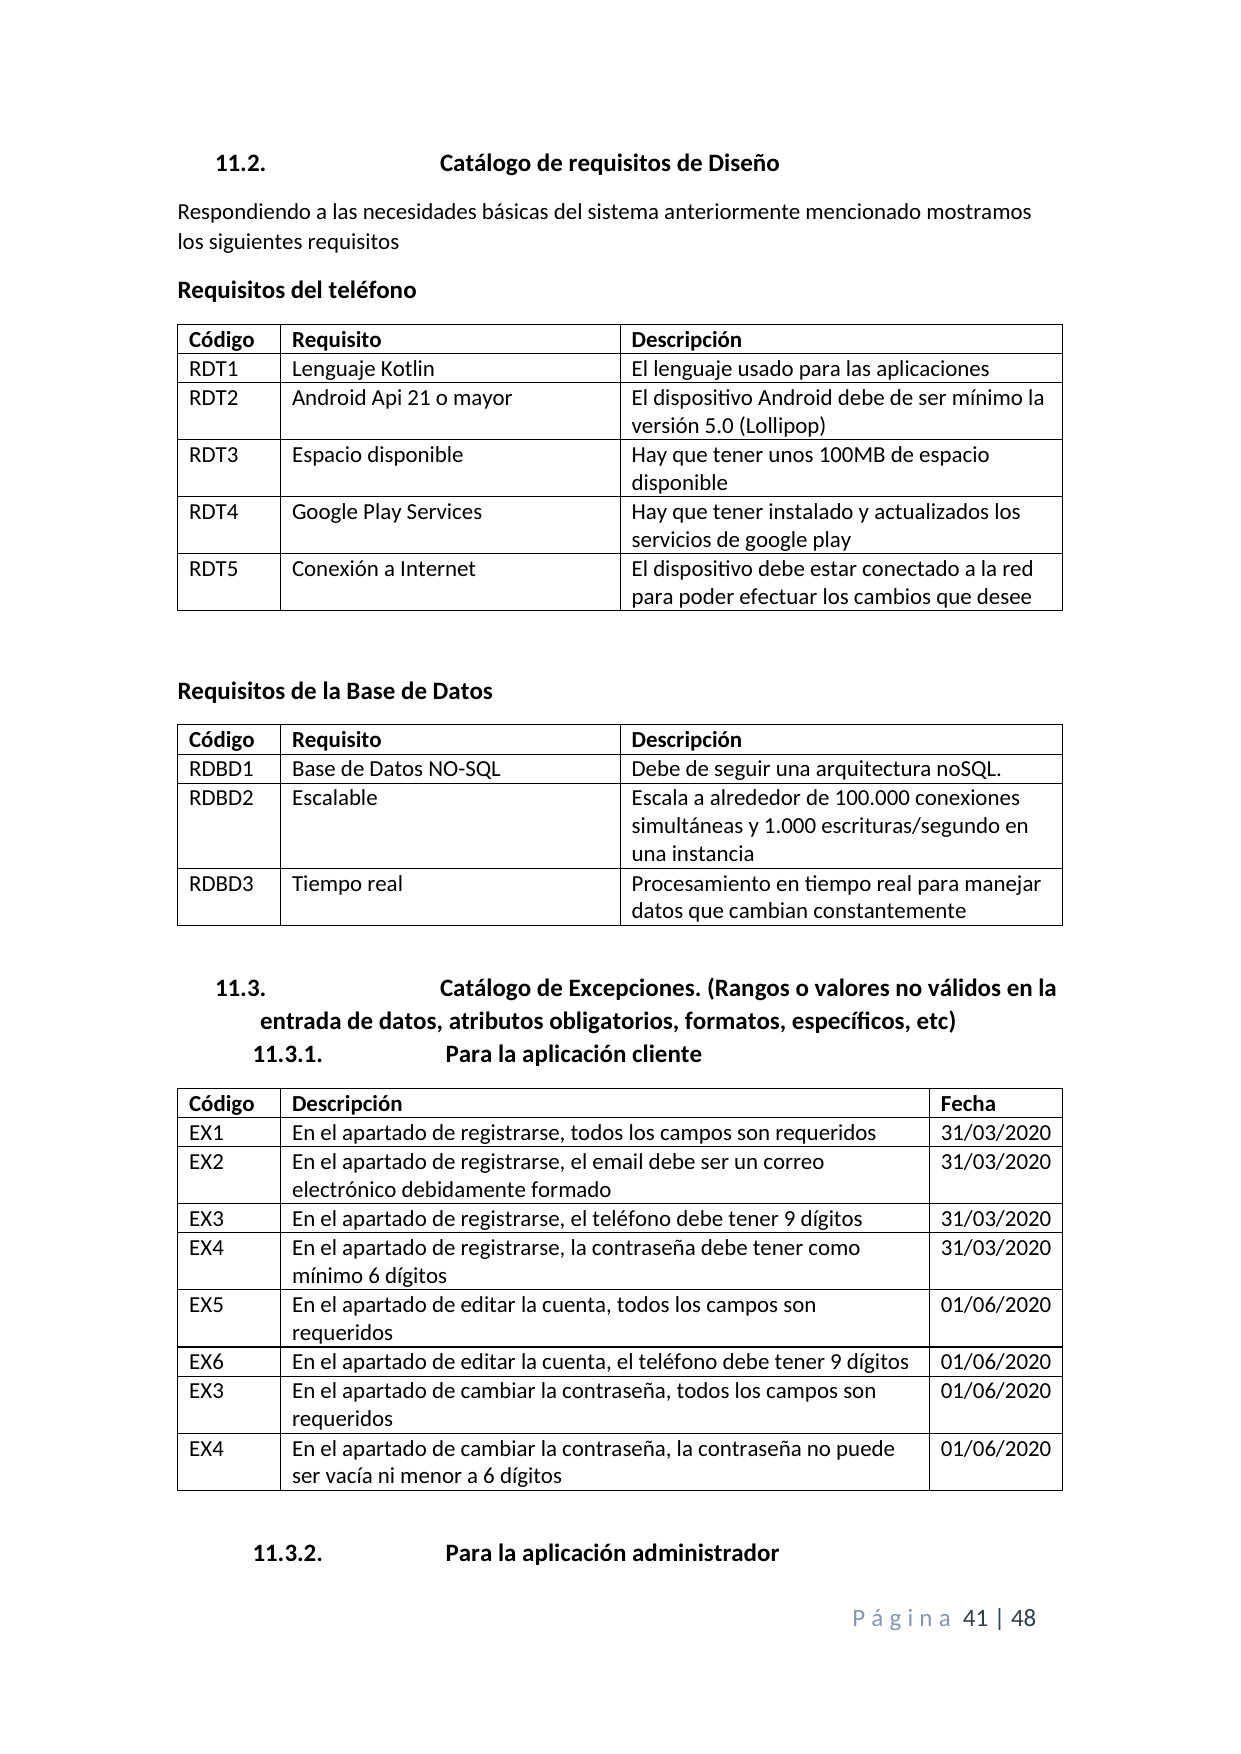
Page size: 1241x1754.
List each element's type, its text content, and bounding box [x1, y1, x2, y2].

table_header Descripción [621, 325, 1062, 353]
table_header Fecha [930, 1089, 1062, 1117]
table_cell En el apartado de editar la cuenta, el teléfono debe tener 9 dígitos [281, 1348, 929, 1376]
table_cell EX5 [178, 1290, 280, 1346]
table_header Requisito [281, 325, 620, 353]
table_cell RDBD1 [178, 755, 280, 782]
table_cell En el apartado de cambiar la contraseña, todos los campos son requeridos [281, 1377, 929, 1433]
table_cell Conexión a Internet [281, 554, 620, 610]
table_cell EX2 [178, 1147, 280, 1203]
table_cell En el apartado de editar la cuenta, todos los campos son requeridos [281, 1290, 929, 1346]
subtitle Para la aplicación administrador [252, 1538, 1063, 1568]
table_cell RDT3 [178, 440, 280, 496]
table_cell Espacio disponible [281, 440, 620, 496]
table_header Descripción [621, 725, 1062, 753]
table_cell 01/06/2020 [930, 1434, 1062, 1490]
table_cell 01/06/2020 [930, 1348, 1062, 1376]
table_cell Tiempo real [281, 869, 620, 925]
subtitle Para la aplicación cliente [252, 1038, 1063, 1069]
table_cell En el apartado de registrarse, el teléfono debe tener 9 dígitos [281, 1204, 929, 1232]
table_cell En el apartado de registrarse, la contraseña debe tener como mínimo 6 dígitos [281, 1233, 929, 1289]
table_cell RDT2 [178, 383, 280, 439]
table_cell Android Api 21 o mayor [281, 383, 620, 439]
table_cell Escala a alrededor de 100.000 conexiones simultáneas y 1.000 escrituras/segundo en una instancia [621, 784, 1062, 868]
table_cell RDT4 [178, 497, 280, 553]
table_cell Base de Datos NO-SQL [281, 755, 620, 782]
text Respondiendo a las necesidades básicas del sistema anteriormente mencionado mostramos los siguientes requisitos [177, 197, 1063, 255]
table_cell En el apartado de registrarse, todos los campos son requeridos [281, 1118, 929, 1146]
table_header Requisito [281, 725, 620, 753]
table_cell El dispositivo Android debe de ser mínimo la versión 5.0 (Lollipop) [621, 383, 1062, 439]
table_cell EX3 [178, 1204, 280, 1232]
table_cell Hay que tener instalado y actualizados los servicios de google play [621, 497, 1062, 553]
table_cell 01/06/2020 [930, 1290, 1062, 1346]
table_cell El lenguaje usado para las aplicaciones [621, 354, 1062, 382]
table_cell RDBD2 [178, 784, 280, 868]
subtitle Catálogo de requisitos de Diseño [215, 148, 1063, 178]
table_header Código [178, 1089, 280, 1117]
table_cell 31/03/2020 [930, 1233, 1062, 1289]
table_cell Debe de seguir una arquitectura noSQL. [621, 755, 1062, 782]
subtitle Requisitos del teléfono [177, 274, 1063, 305]
table_header Código [178, 325, 280, 353]
subtitle Requisitos de la Base de Datos [177, 675, 1063, 705]
table_header Descripción [281, 1089, 929, 1117]
table_cell Google Play Services [281, 497, 620, 553]
table_cell EX1 [178, 1118, 280, 1146]
table_cell RDBD3 [178, 869, 280, 925]
table_cell 31/03/2020 [930, 1147, 1062, 1203]
table_cell EX4 [178, 1434, 280, 1490]
table_cell Escalable [281, 784, 620, 868]
table_cell Lenguaje Kotlin [281, 354, 620, 382]
table_cell 31/03/2020 [930, 1118, 1062, 1146]
table_cell EX3 [178, 1377, 280, 1433]
table_cell En el apartado de cambiar la contraseña, la contraseña no puede ser vacía ni menor a 6 dígitos [281, 1434, 929, 1490]
table_cell EX4 [178, 1233, 280, 1289]
table_cell EX6 [178, 1348, 280, 1376]
table_cell 01/06/2020 [930, 1377, 1062, 1433]
table_cell RDT5 [178, 554, 280, 610]
table_header Código [178, 725, 280, 753]
table_cell 31/03/2020 [930, 1204, 1062, 1232]
table_cell El dispositivo debe estar conectado a la red para poder efectuar los cambios que desee [621, 554, 1062, 610]
table_cell En el apartado de registrarse, el email debe ser un correo electrónico debidamente formado [281, 1147, 929, 1203]
subtitle Catálogo de Excepciones. (Rangos o valores no válidos en la entrada de datos, atributos obligatorios, formatos, específicos, etc) [215, 973, 1063, 1036]
table_cell Procesamiento en tiempo real para manejar datos que cambian constantemente [621, 869, 1062, 925]
table_cell RDT1 [178, 354, 280, 382]
table_cell Hay que tener unos 100MB de espacio disponible [621, 440, 1062, 496]
